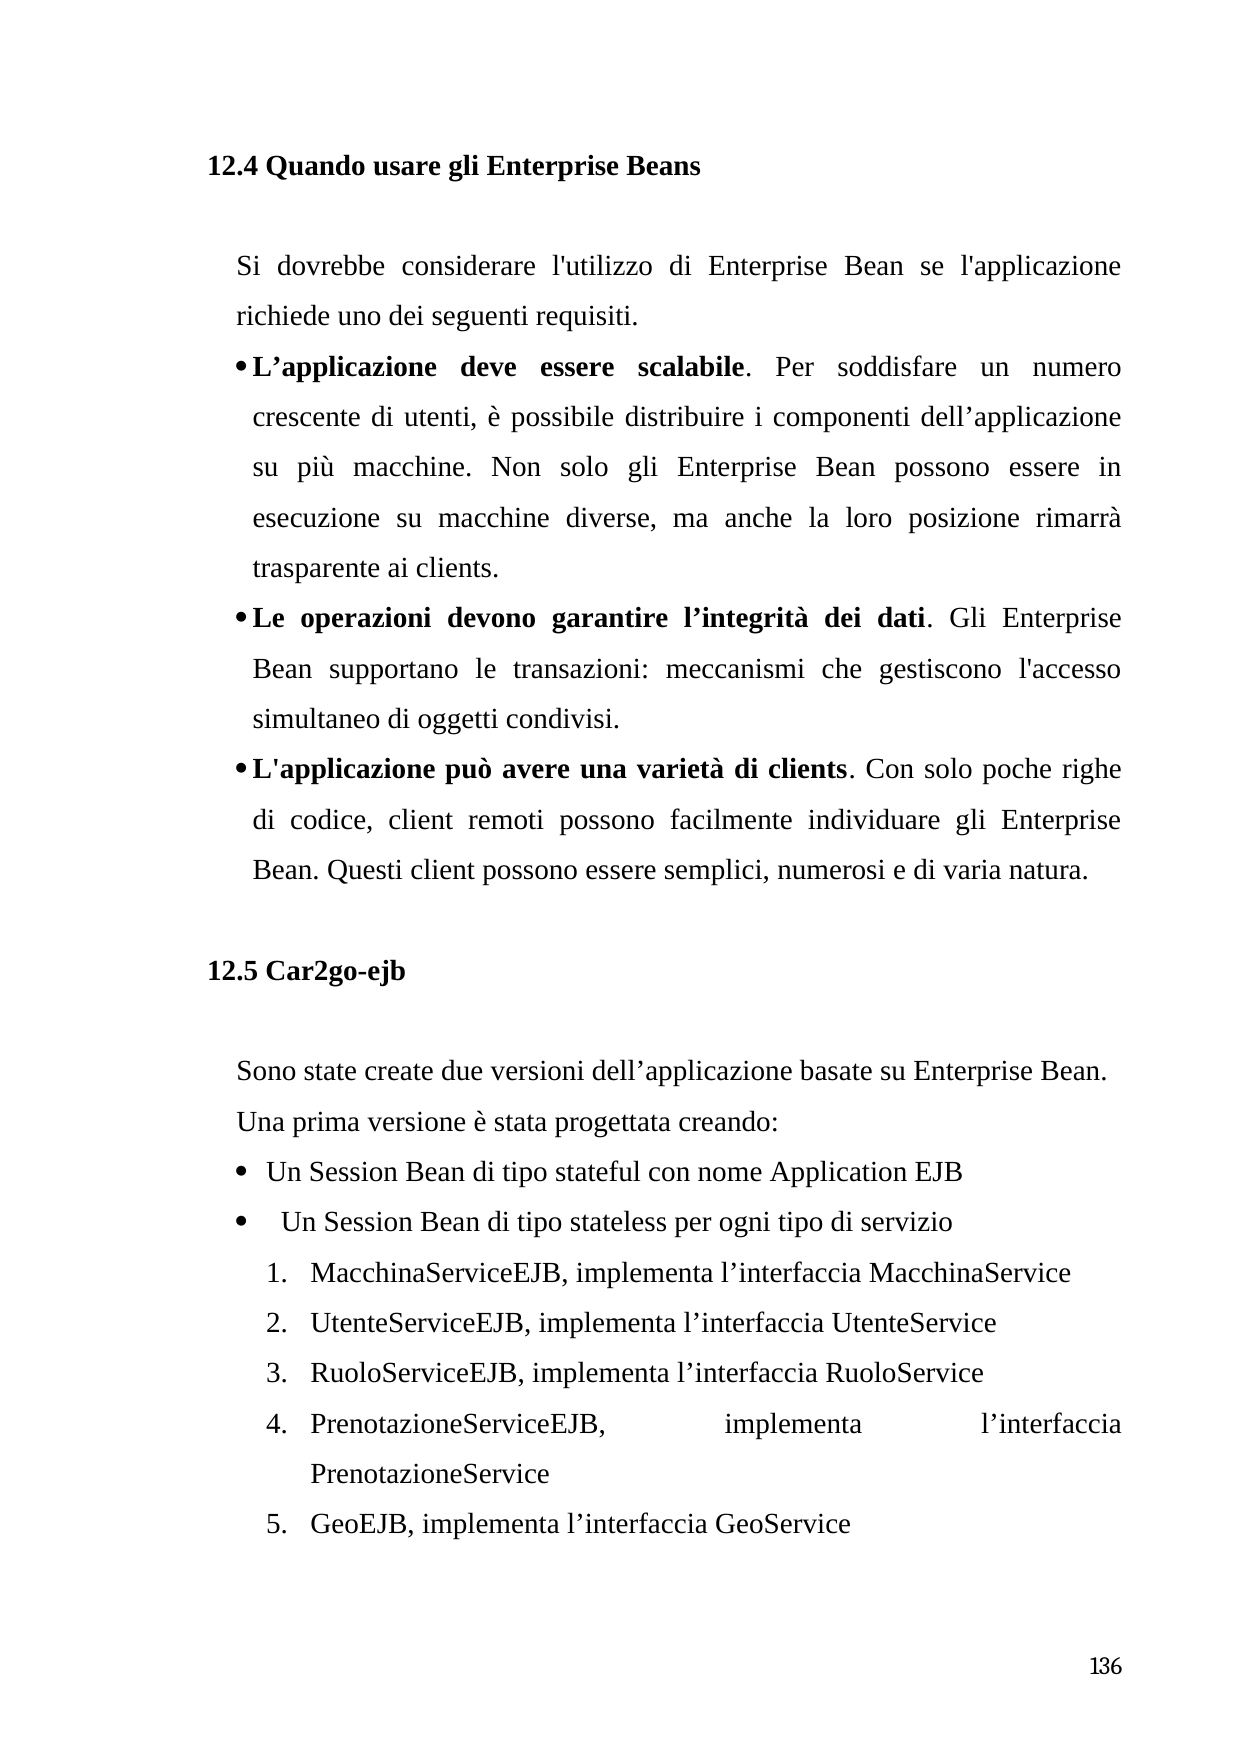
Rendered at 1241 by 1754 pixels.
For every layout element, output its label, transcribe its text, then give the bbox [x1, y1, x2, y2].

text Si dovrebbe considerare l'utilizzo di Enterprise Bean se l'applicazione richiede uno dei seguenti requisiti. [236, 248, 1122, 332]
list MacchinaServiceEJB, implementa l’interfaccia MacchinaService [266, 1255, 1122, 1288]
list L'applicazione può avere una varietà di clients. Con solo poche righe di codice, client remoti possono facilmente individuare gli Enterprise Bean. Questi client possono essere semplici, numerosi e di varia natura. [236, 752, 1122, 886]
list PrenotazioneServiceEJB, implementa l’interfaccia PrenotazioneService [266, 1406, 1122, 1490]
list UtenteServiceEJB, implementa l’interfaccia UtenteService [266, 1305, 1122, 1339]
text 12.5 Car2go-ejb [207, 953, 1122, 986]
list Un Session Bean di tipo stateless per ogni tipo di servizio [236, 1204, 1122, 1238]
list Un Session Bean di tipo stateful con nome Application EJB [236, 1154, 1122, 1188]
list RuoloServiceEJB, implementa l’interfaccia RuoloService [266, 1356, 1122, 1389]
text Una prima versione è stata progettata creando: [236, 1104, 1122, 1137]
text 12.4 Quando usare gli Enterprise Beans [192, 148, 1122, 181]
text Sono state create due versioni dell’applicazione basate su Enterprise Bean. [236, 1053, 1122, 1087]
list GeoEJB, implementa l’interfaccia GeoService [266, 1507, 1122, 1540]
list Le operazioni devono garantire l’integrità dei dati. Gli Enterprise Bean supportano le transazioni: meccanismi che gestiscono l'accesso simultaneo di oggetti condivisi. [236, 601, 1122, 735]
list L’applicazione deve essere scalabile. Per soddisfare un numero crescente di utenti, è possibile distribuire i componenti dell’applicazione su più macchine. Non solo gli Enterprise Bean possono essere in esecuzione su macchine diverse, ma anche la loro posizione rimarrà trasparente ai clients. [236, 349, 1122, 584]
